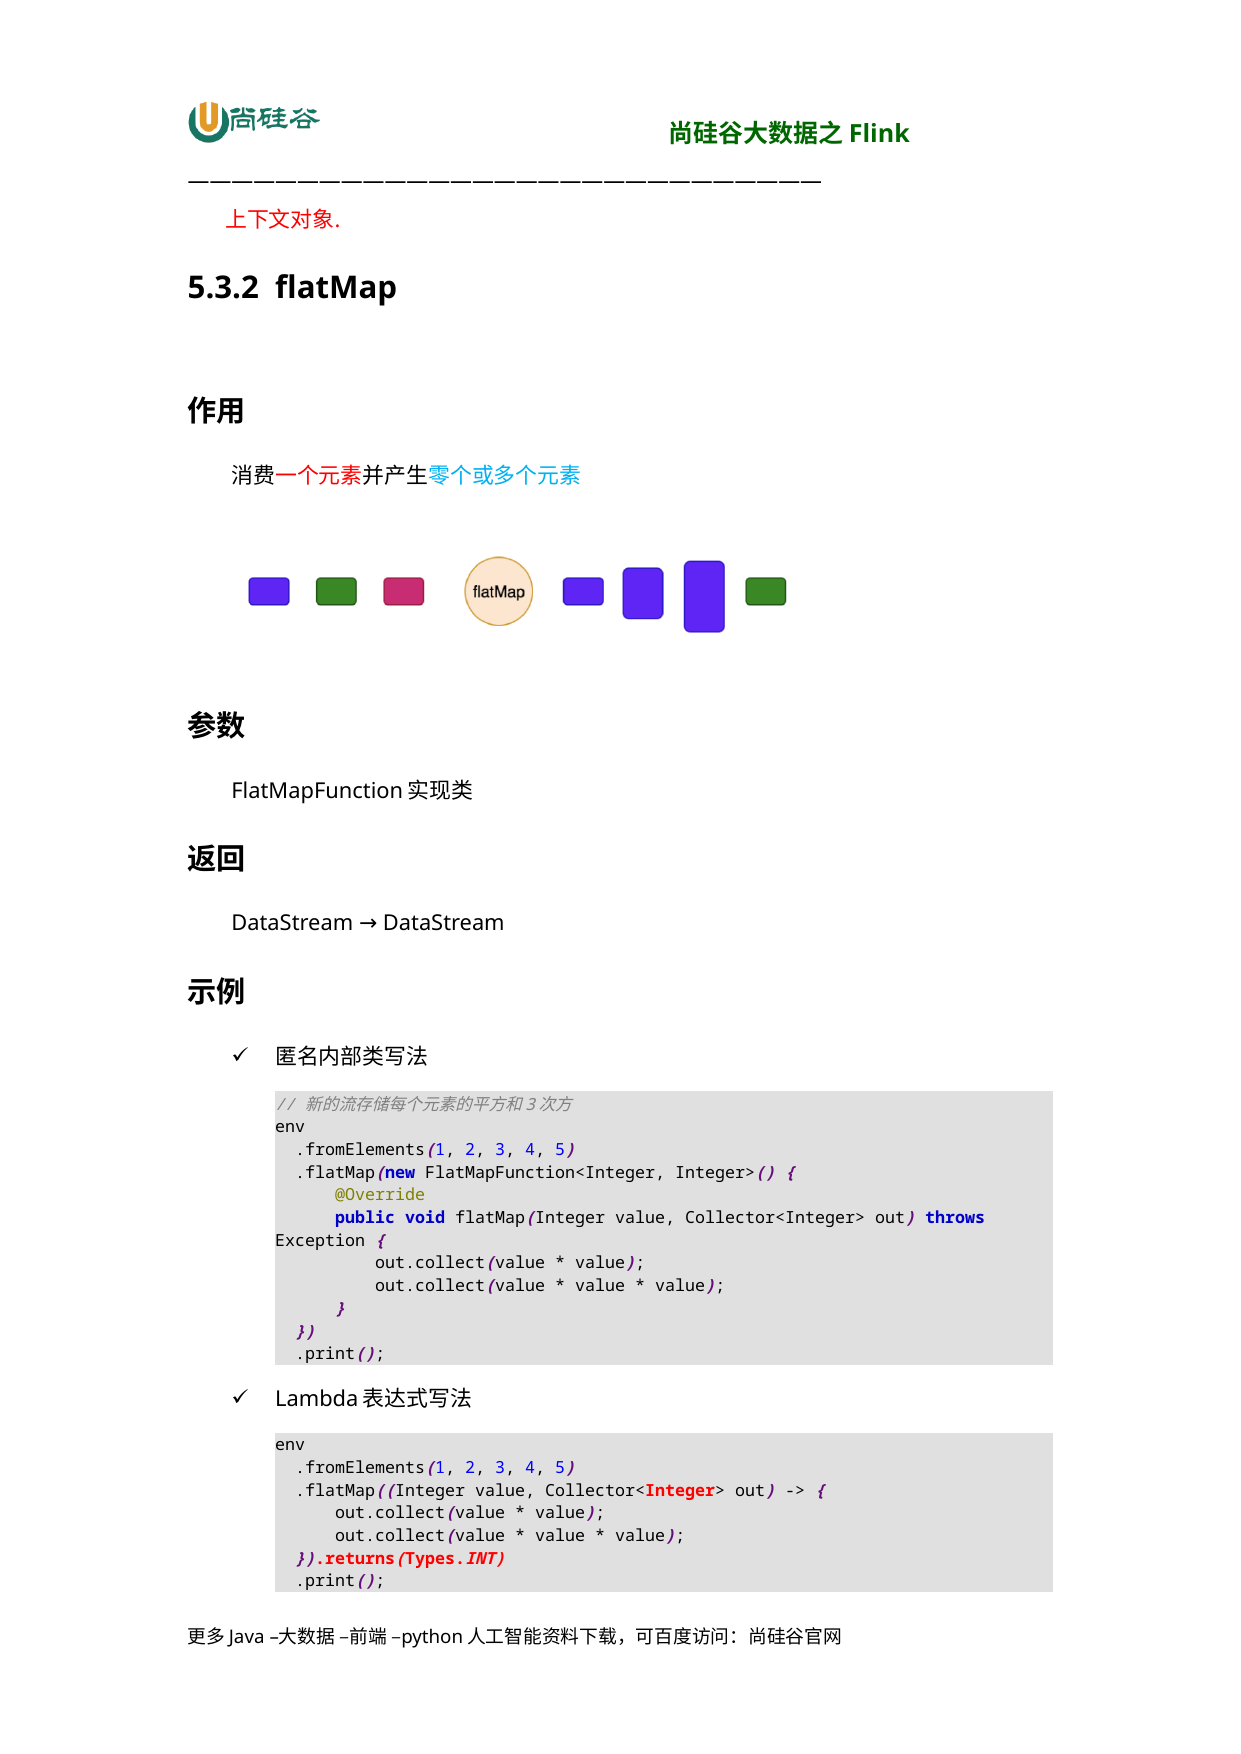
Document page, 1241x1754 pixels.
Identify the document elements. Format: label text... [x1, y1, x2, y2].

list Lambda表达式写法 [231, 1381, 1053, 1413]
text // 新的流存储每个元素的平方和3次方 env .fromElements(1, 2, 3, 4, 5) .flatMap(new FlatMapFunction<Integer, Integer>() { @Override public void flatMap(Integer value, Collector<Integer> out) throws Exception { out.collect(value * value); out.collect(value * value * value); } }) .print(); [275, 1091, 1053, 1365]
text DataStream → DataStream [231, 906, 1053, 938]
text env .fromElements(1, 2, 3, 4, 5) .flatMap((Integer value, Collector<Integer> out) -> { out.collect(value * value); out.collect(value * value * value); }).returns(Types.INT) .print(); [275, 1433, 1053, 1592]
picture [187, 101, 320, 143]
list getRuntimeContext()方法提供了函数的RuntimeContext的一些信息，例如函数执行的并行度，任务的名字，以及state状态. 开发人员在需要的时候自行调用获取运行时上下文对象. [187, 202, 1053, 234]
text 消费一个元素并产生零个或多个元素 [231, 458, 1053, 490]
subtitle flatMap [187, 254, 1053, 319]
text 作用 [187, 377, 1042, 442]
picture [231, 509, 815, 661]
text 返回 [187, 824, 1042, 889]
text 示例 [187, 957, 1042, 1022]
text FlatMapFunction实现类 [231, 773, 1053, 805]
list 匿名内部类写法 [231, 1039, 1053, 1071]
text 参数 [187, 691, 1042, 756]
